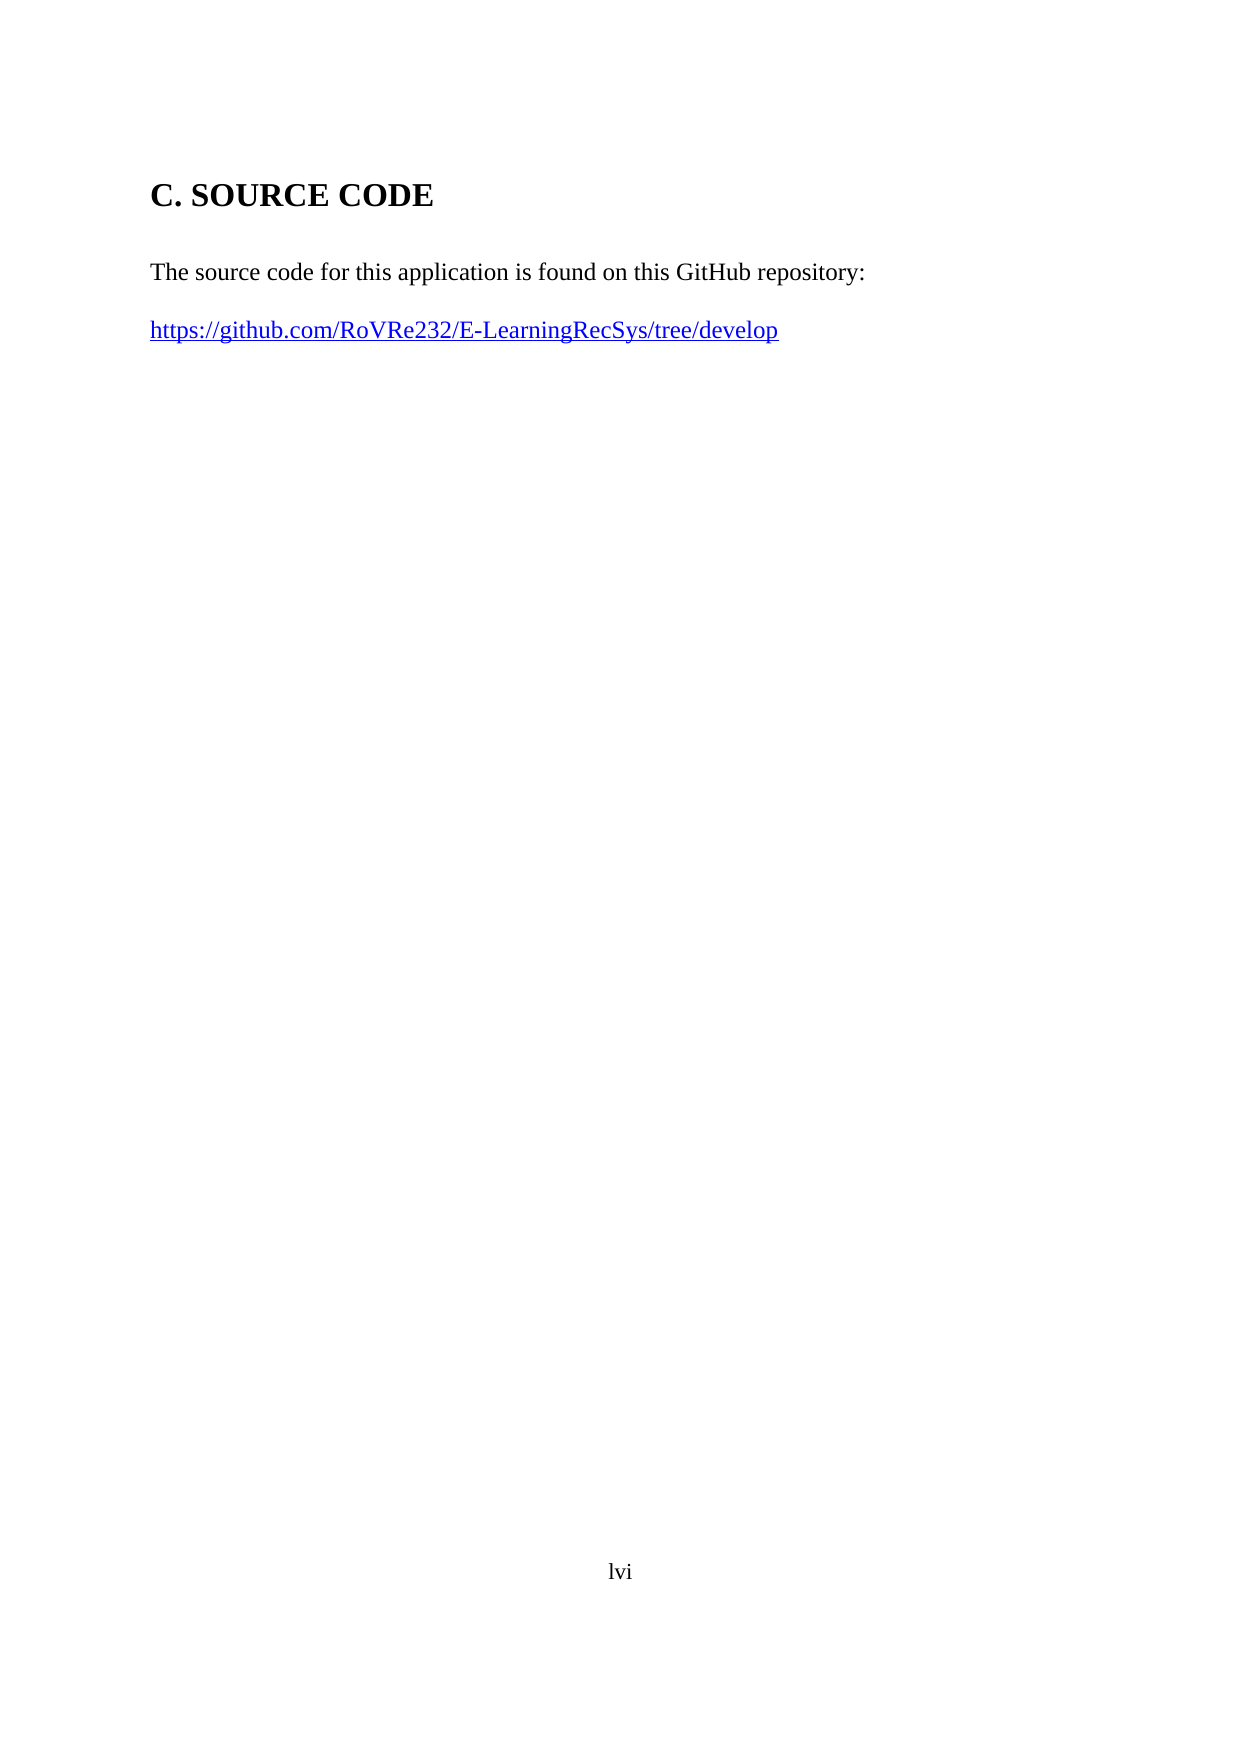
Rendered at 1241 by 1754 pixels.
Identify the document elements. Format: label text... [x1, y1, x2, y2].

text https://github.com/RoVRe232/E-LearningRecSys/tree/develop [150, 315, 1090, 344]
subtitle C. Source code [150, 175, 1090, 213]
text The source code for this application is found on this GitHub repository: [150, 257, 1090, 286]
